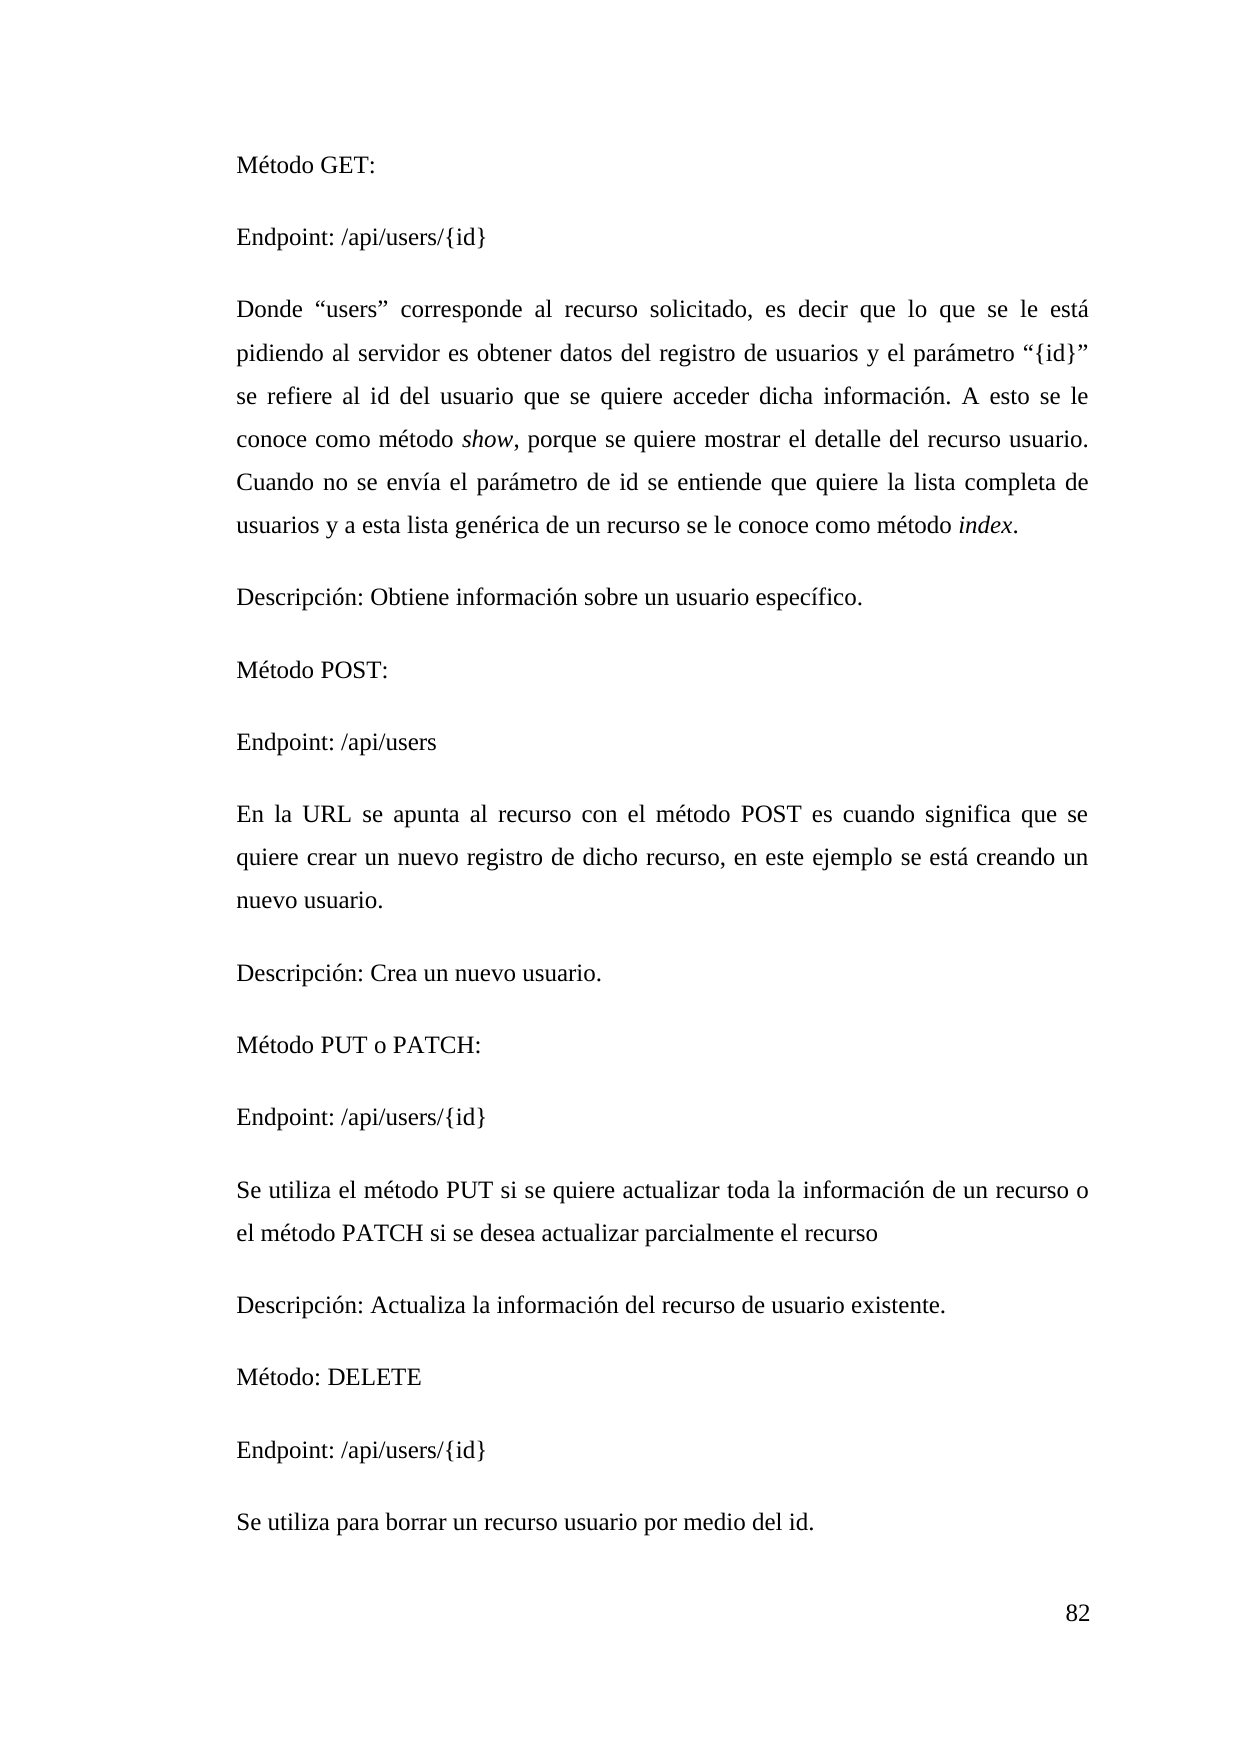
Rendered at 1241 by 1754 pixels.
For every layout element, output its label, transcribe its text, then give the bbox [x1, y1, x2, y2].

text Descripción: Actualiza la información del recurso de usuario existente. [236, 1290, 1090, 1319]
text Descripción: Crea un nuevo usuario. [236, 958, 1090, 987]
text Endpoint: /api/users/{id} [236, 1102, 1090, 1131]
text Endpoint: /api/users/{id} [236, 1435, 1090, 1463]
text En la URL se apunta al recurso con el método POST es cuando significa que se quiere crear un nuevo registro de dicho recurso, en este ejemplo se está creando un nuevo usuario. [236, 799, 1090, 914]
text Endpoint: /api/users [236, 727, 1090, 756]
text Método POST: [236, 655, 1090, 683]
text Donde “users” corresponde al recurso solicitado, es decir que lo que se le está pidiendo al servidor es obtener datos del registro de usuarios y el parámetro “{id}” se refiere al id del usuario que se quiere acceder dicha información. A esto se le conoce como método show, porque se quiere mostrar el detalle del recurso usuario. Cuando no se envía el parámetro de id se entiende que quiere la lista completa de usuarios y a esta lista genérica de un recurso se le conoce como método index. [236, 294, 1090, 539]
text Método GET: [236, 150, 1090, 179]
text Método: DELETE [236, 1362, 1090, 1391]
text Descripción: Obtiene información sobre un usuario específico. [236, 582, 1090, 611]
text Se utiliza el método PUT si se quiere actualizar toda la información de un recurso o el método PATCH si se desea actualizar parcialmente el recurso [236, 1175, 1090, 1247]
text Endpoint: /api/users/{id} [236, 222, 1090, 251]
text Método PUT o PATCH: [236, 1030, 1090, 1059]
text Se utiliza para borrar un recurso usuario por medio del id. [236, 1507, 1090, 1536]
